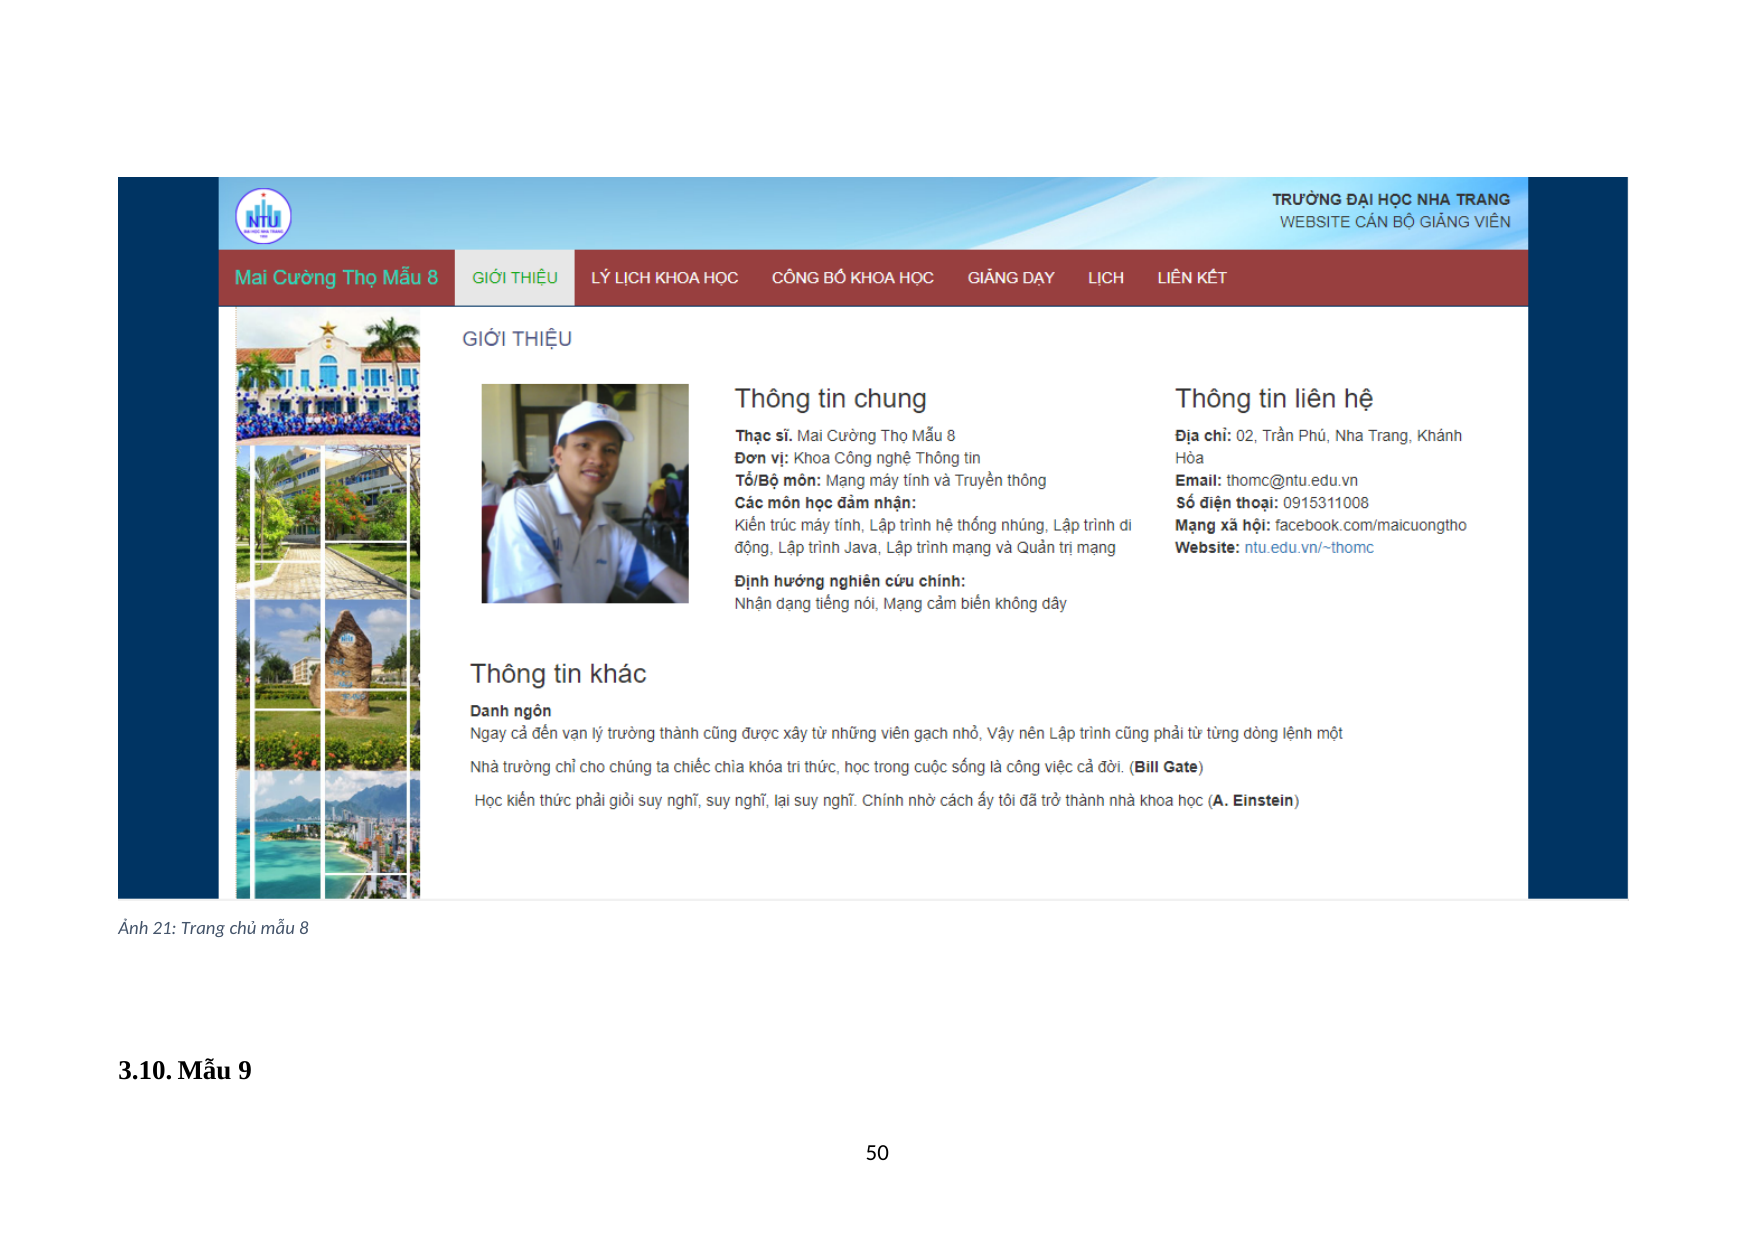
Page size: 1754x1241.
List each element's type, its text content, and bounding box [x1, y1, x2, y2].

list Mẫu 9 [118, 1054, 1636, 1085]
text Ảnh 21: Trang chủ mẫu 8 [118, 917, 1636, 939]
picture [118, 177, 1629, 901]
